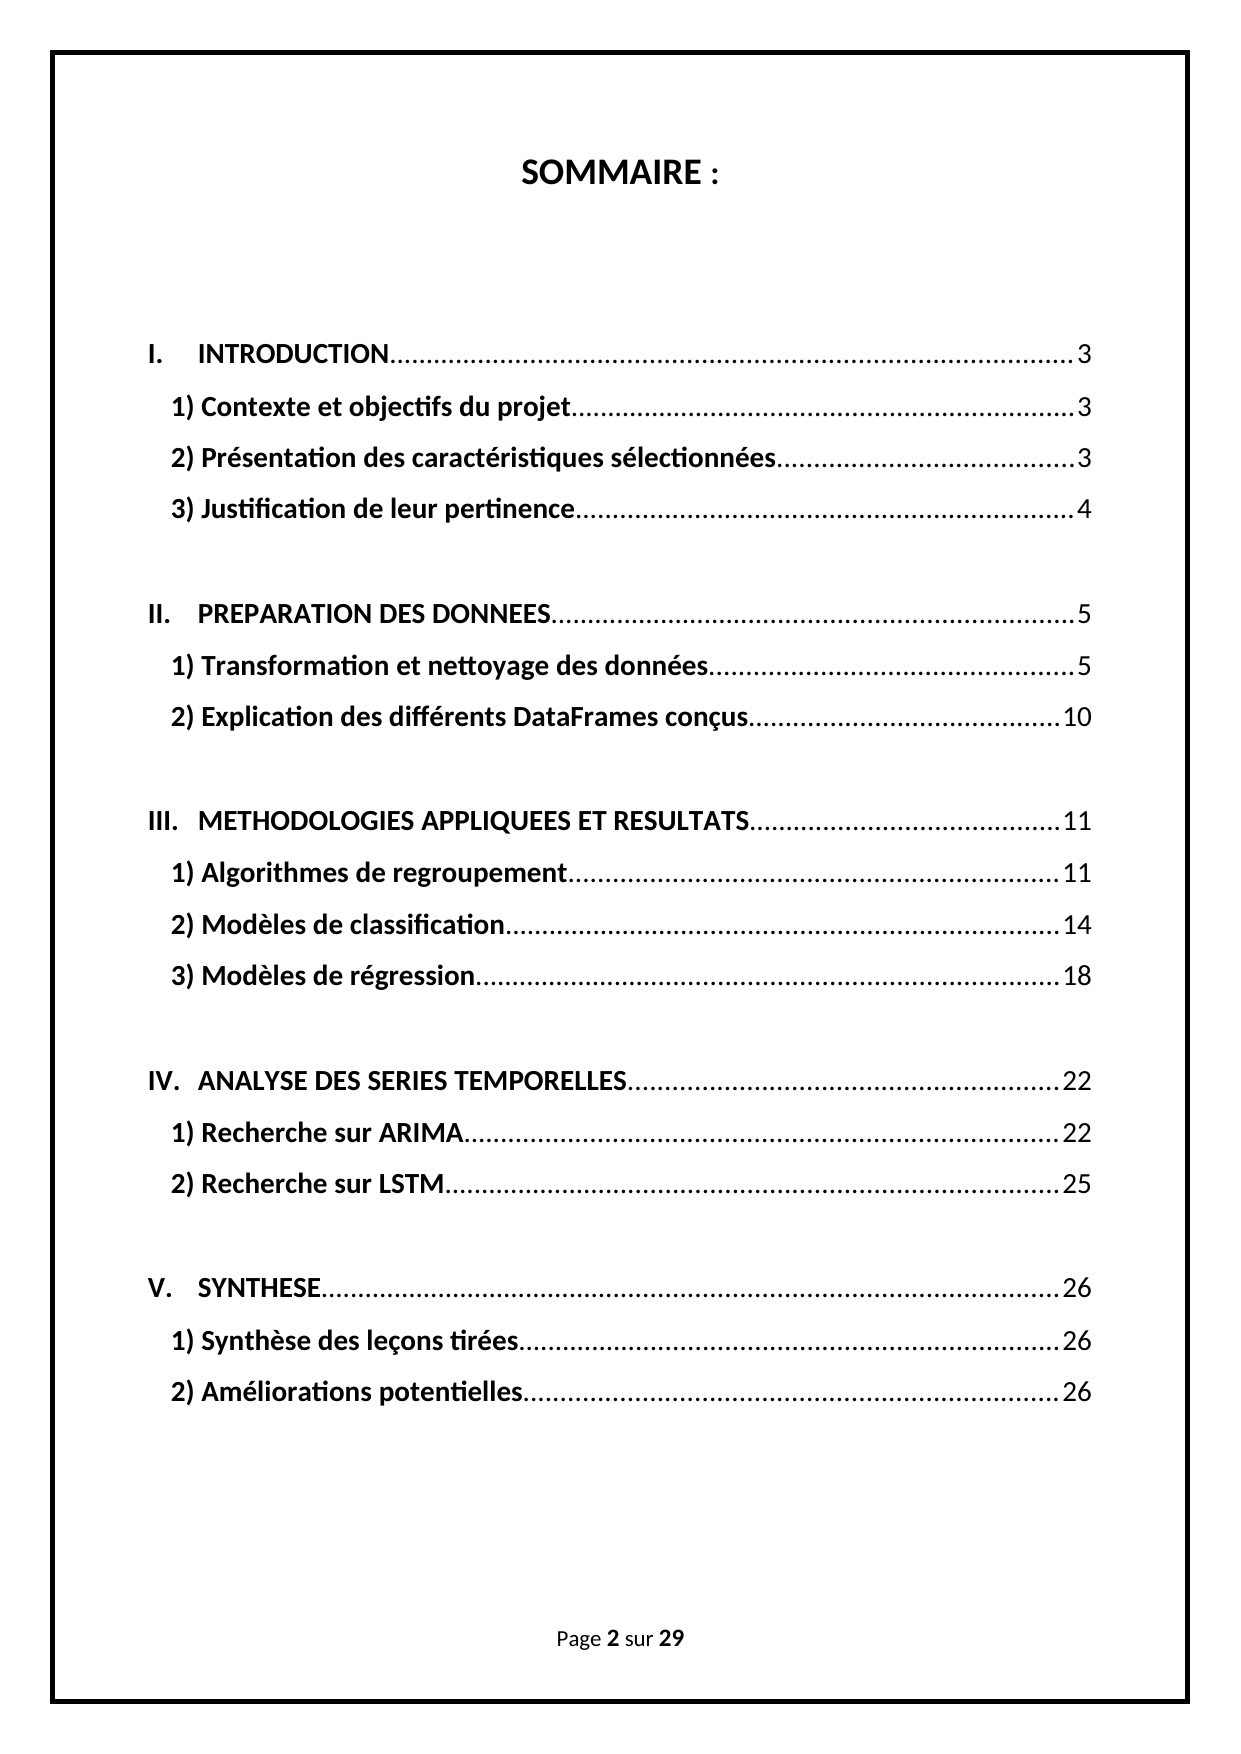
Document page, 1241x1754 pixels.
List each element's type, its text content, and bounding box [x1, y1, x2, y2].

text 2) Améliorations potentielles 26 [171, 1373, 1093, 1408]
text 2) Modèles de classification 14 [171, 906, 1093, 942]
text 1) Algorithmes de regroupement 11 [171, 854, 1093, 890]
text 2) Recherche sur LSTM 25 [171, 1165, 1093, 1201]
text II. PREPARATION DES DONNEES 5 [148, 595, 1093, 630]
text 3) Justification de leur pertinence 4 [171, 490, 1093, 526]
text 2) Explication des différents DataFrames conçus 10 [171, 698, 1093, 734]
text 1) Recherche sur ARIMA 22 [171, 1114, 1093, 1149]
text I. INTRODUCTION 3 [148, 336, 1093, 371]
text 3) Modèles de régression 18 [171, 957, 1093, 993]
text SOMMAIRE : [148, 148, 1093, 193]
text V. SYNTHESE 26 [148, 1269, 1093, 1305]
text III. METHODOLOGIES APPLIQUEES ET RESULTATS 11 [148, 802, 1093, 838]
text 1) Transformation et nettoyage des données 5 [171, 647, 1093, 682]
text 2) Présentation des caractéristiques sélectionnées 3 [171, 439, 1093, 474]
text 1) Synthèse des leçons tirées 26 [171, 1322, 1093, 1357]
text 1) Contexte et objectifs du projet 3 [171, 388, 1093, 423]
text IV. ANALYSE DES SERIES TEMPORELLES 22 [148, 1062, 1093, 1097]
